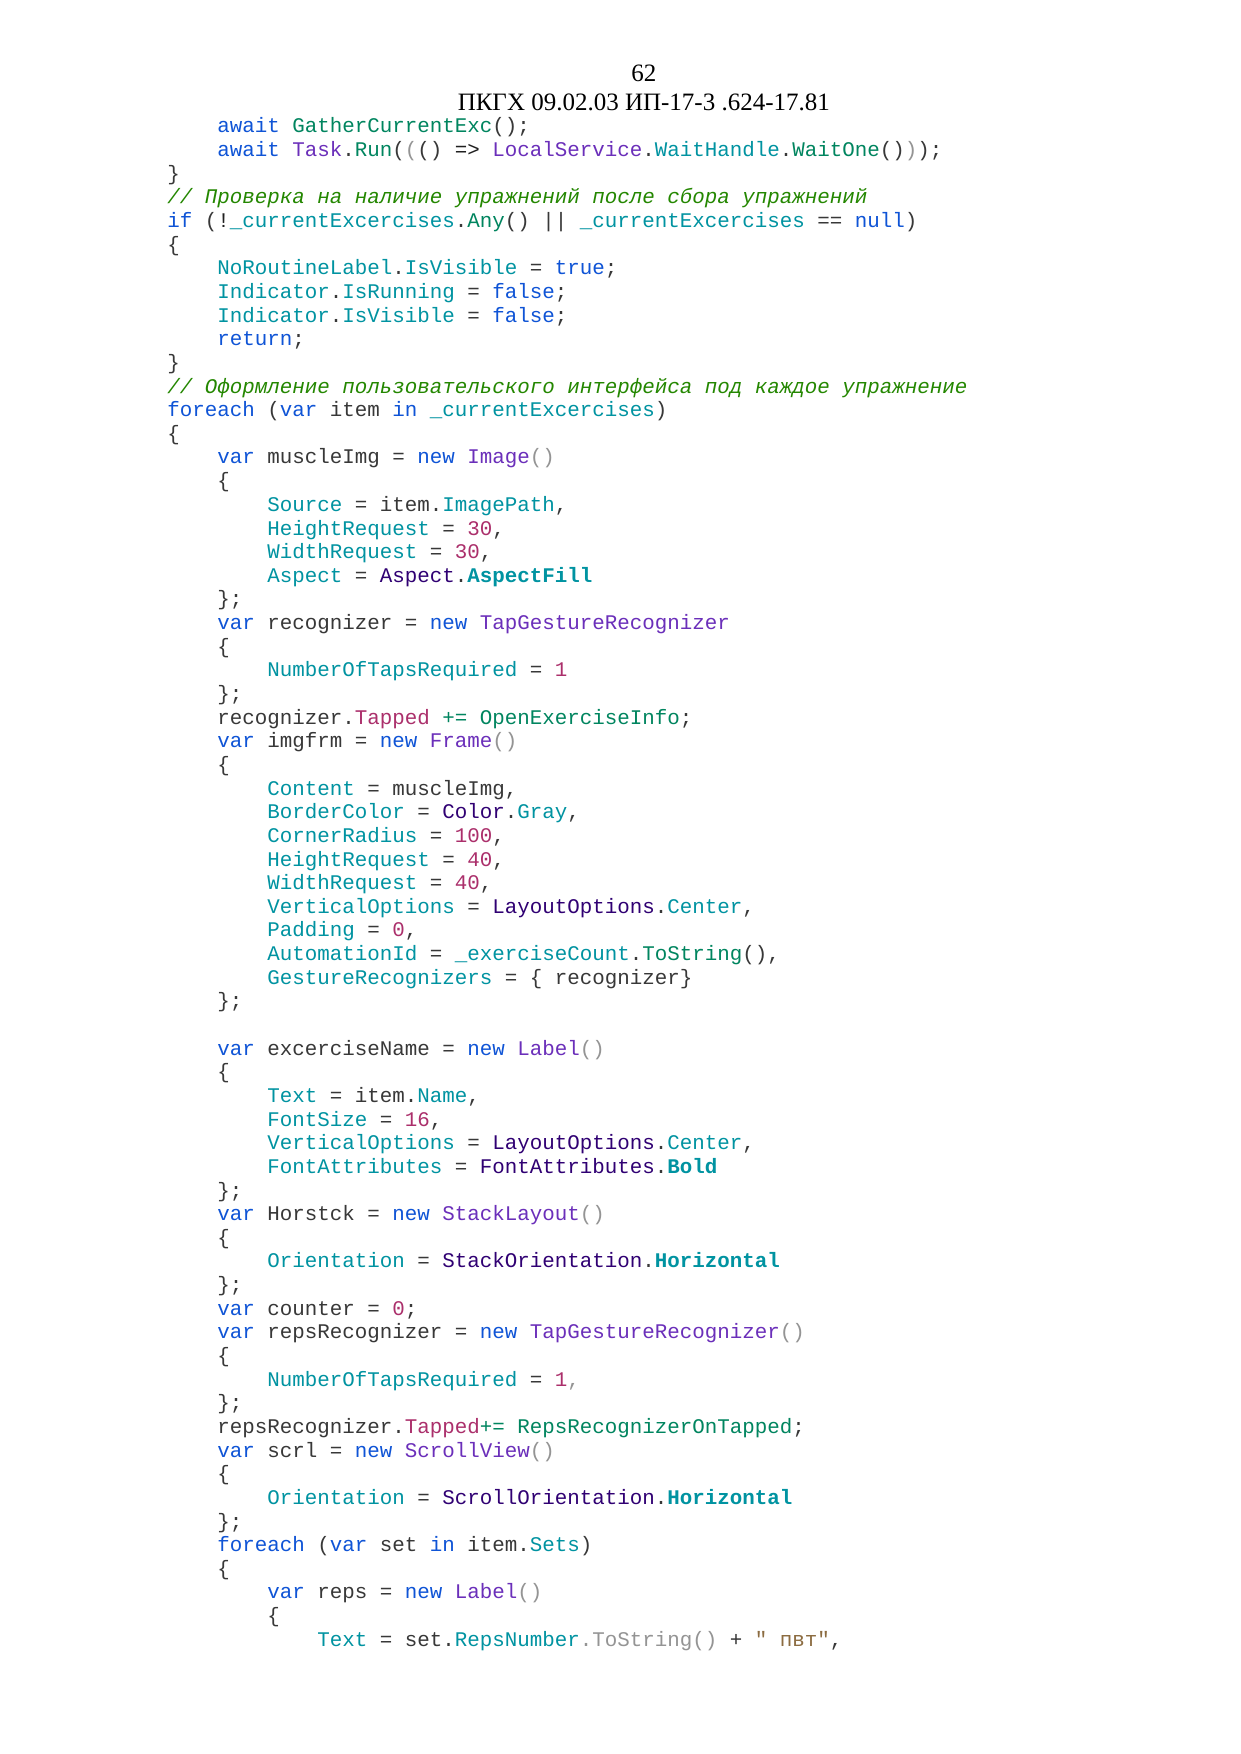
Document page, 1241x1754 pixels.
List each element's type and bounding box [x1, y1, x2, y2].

text [117, 116, 1170, 1652]
